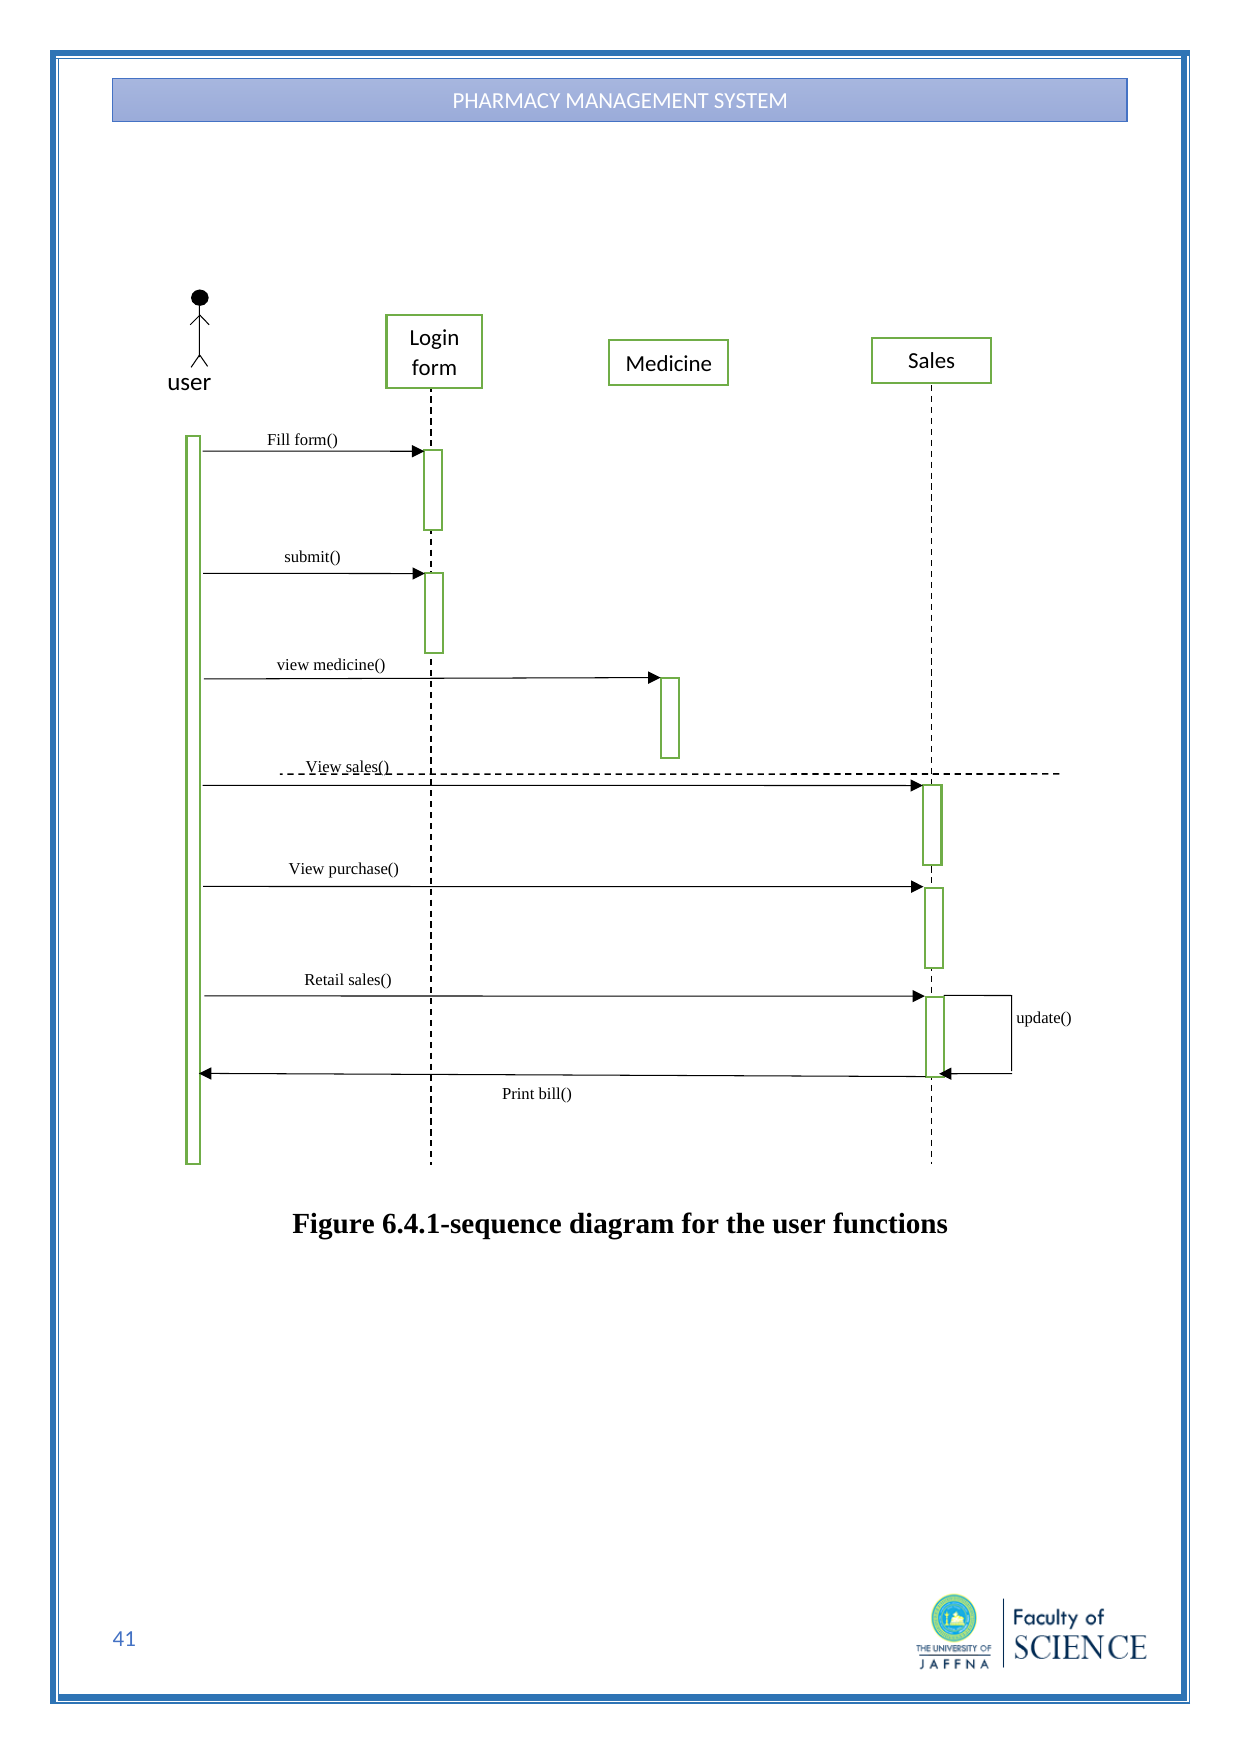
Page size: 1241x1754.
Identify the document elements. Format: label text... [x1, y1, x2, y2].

text Figure 6.4.1-sequence diagram for the user functions [112, 1206, 1128, 1240]
picture [879, 1589, 1181, 1674]
